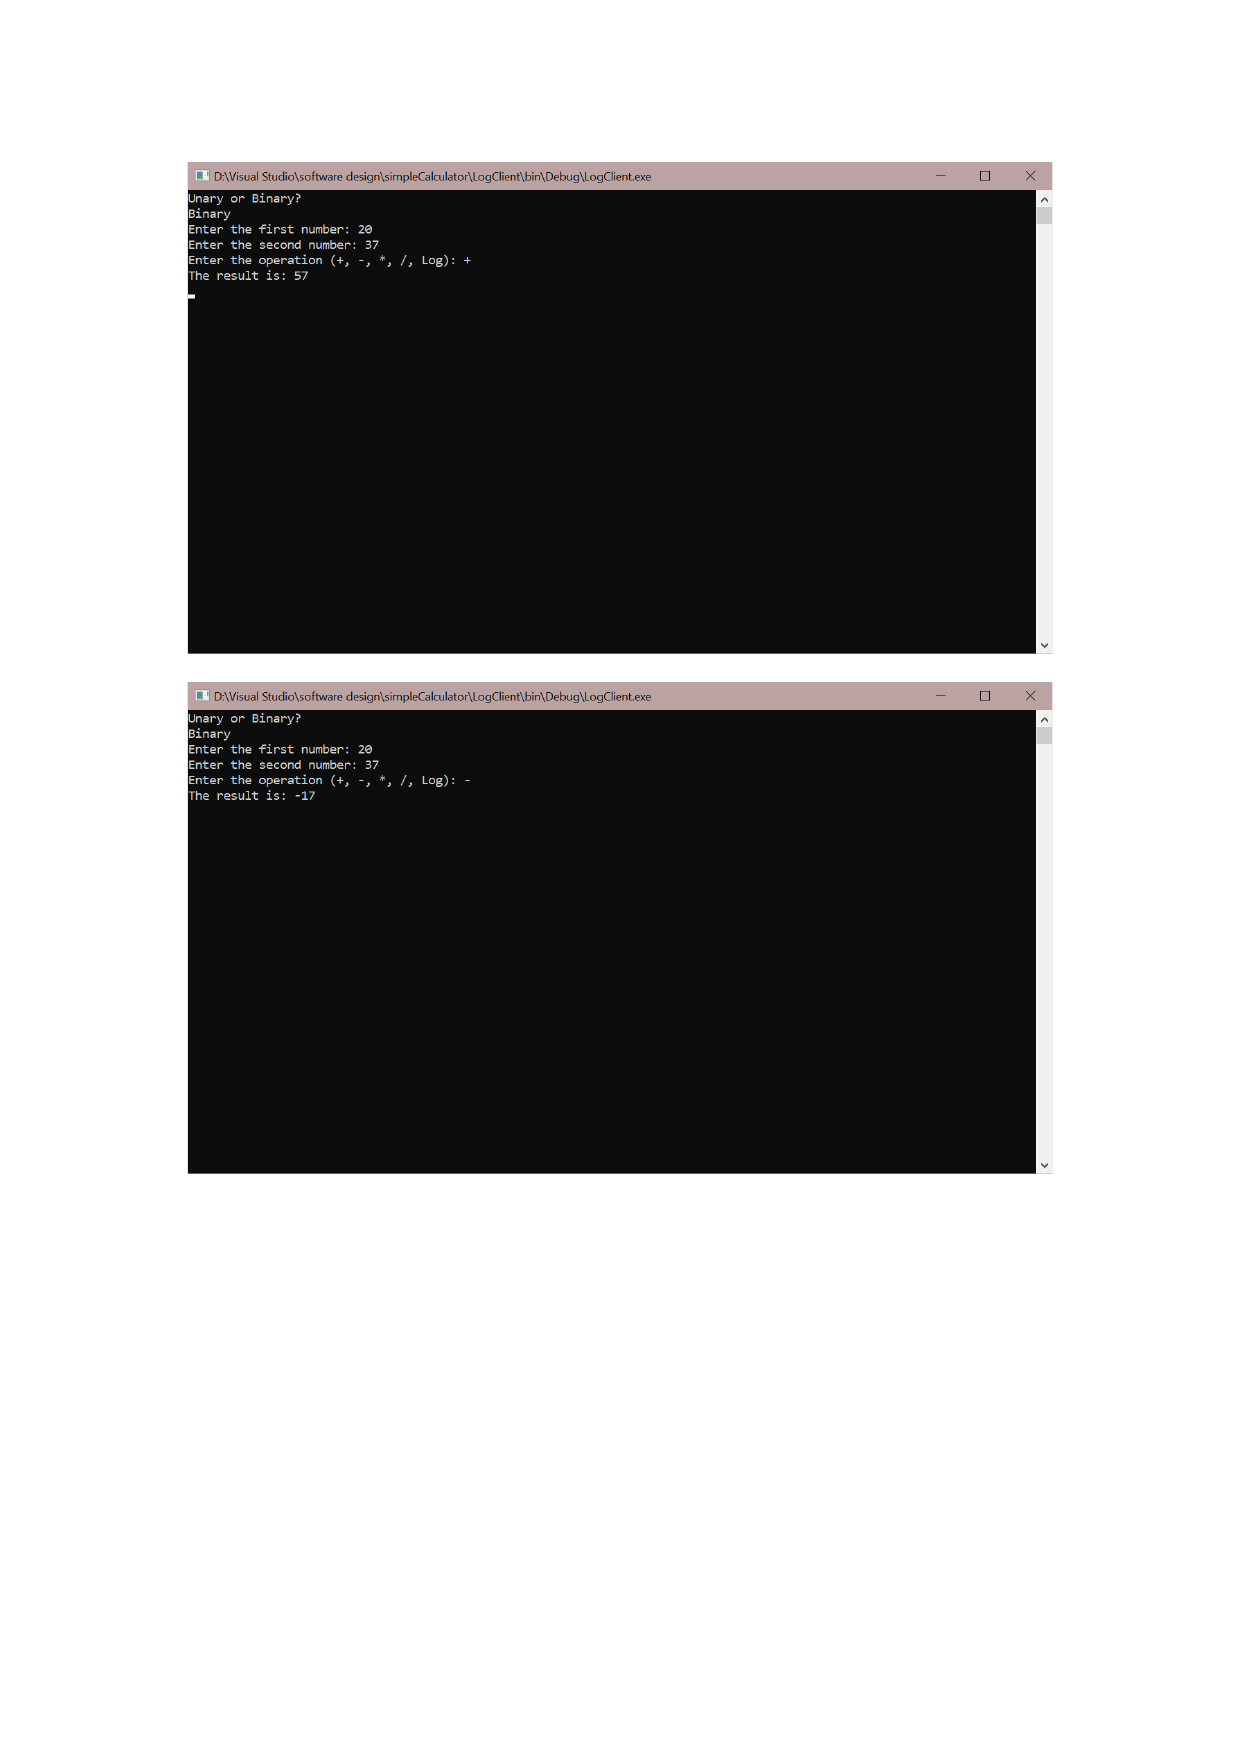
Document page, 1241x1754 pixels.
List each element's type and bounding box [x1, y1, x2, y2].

picture [187, 682, 1053, 1174]
picture [187, 162, 1053, 654]
